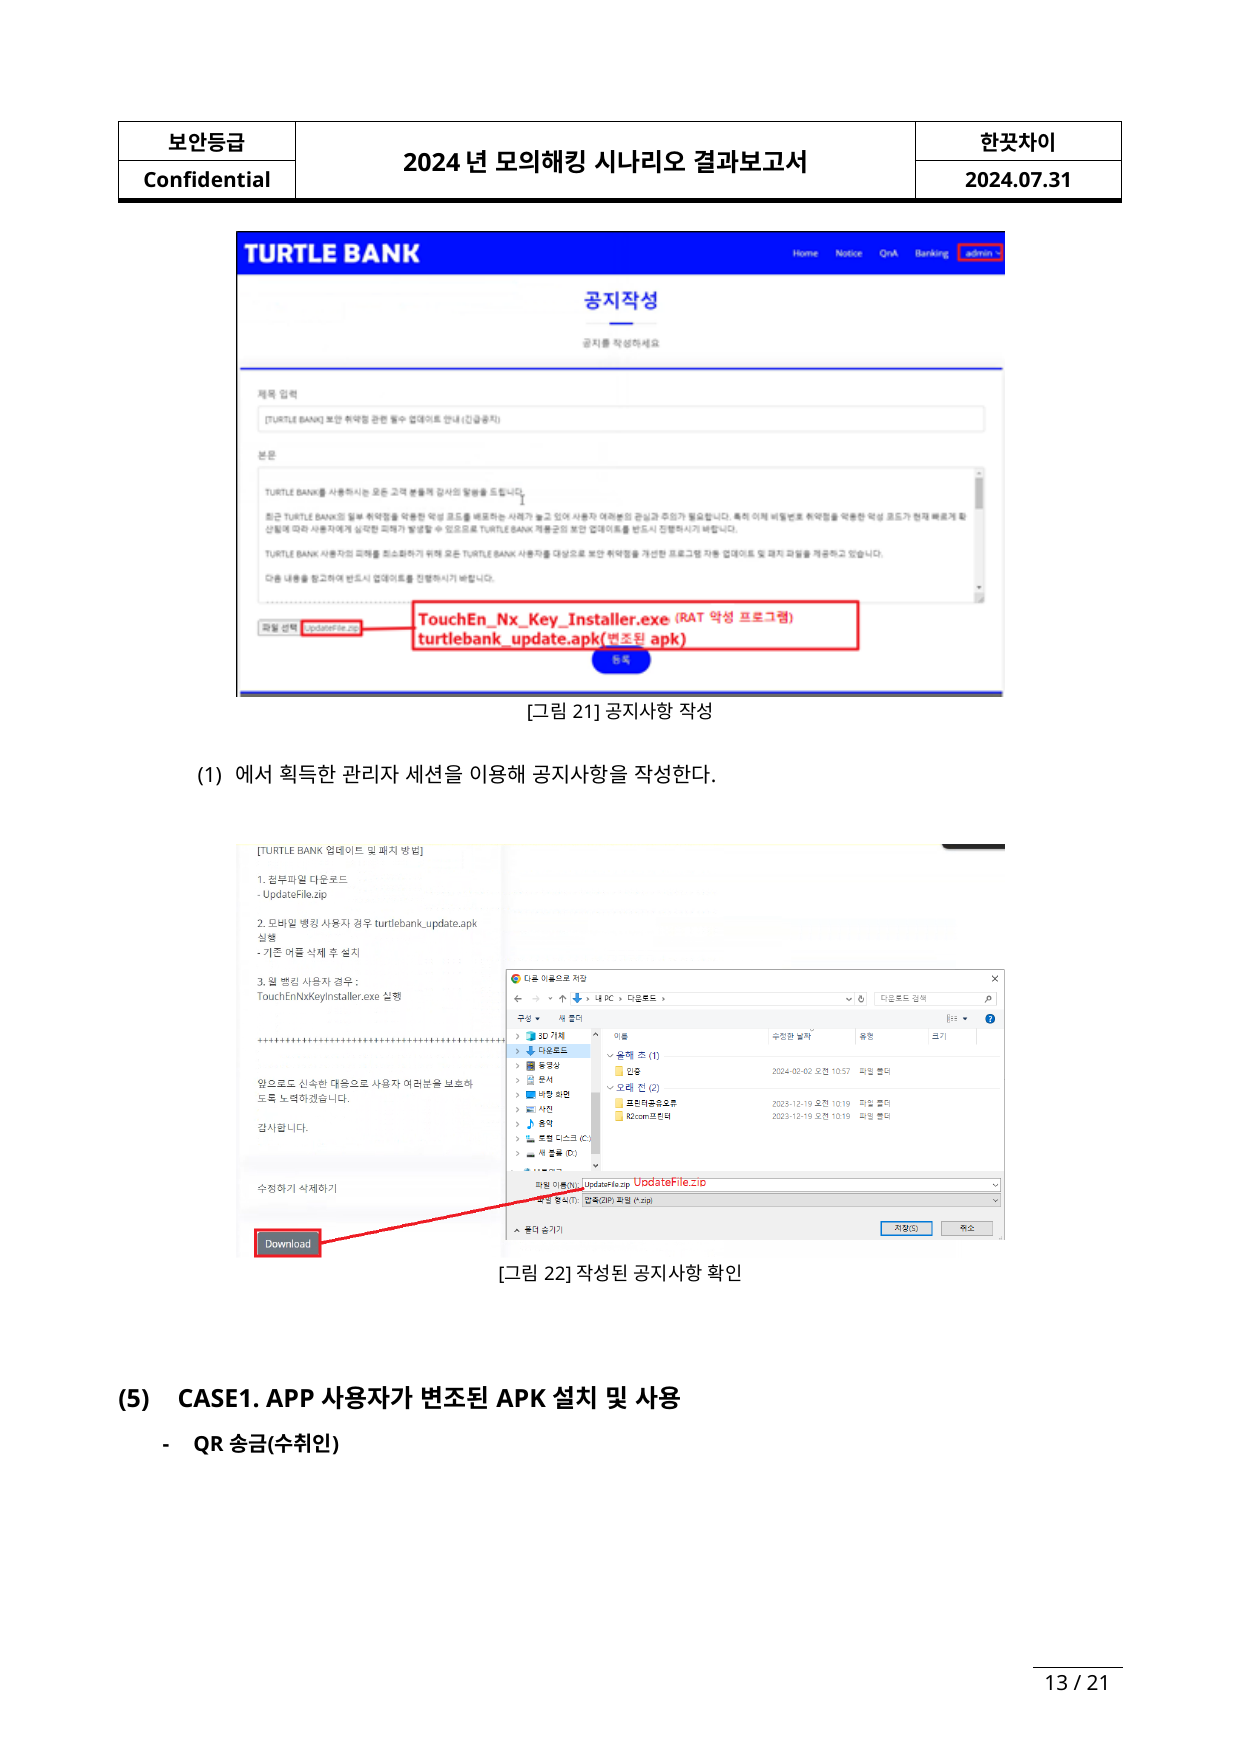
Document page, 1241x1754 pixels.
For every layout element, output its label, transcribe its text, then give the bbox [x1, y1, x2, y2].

list 에서 획득한 관리자 세션을 이용해 공지사항을 작성한다. [197, 758, 1122, 788]
picture [236, 844, 1005, 1258]
text CASE1. APP 사용자가 변조된 APK 설치 및 사용 [118, 1379, 1122, 1415]
picture [236, 231, 1005, 697]
text - QR 송금(수취인) [162, 1427, 1122, 1458]
text [그림 21] 공지사항 작성 [118, 697, 1122, 724]
text [그림 22] 작성된 공지사항 확인 [118, 1258, 1122, 1285]
